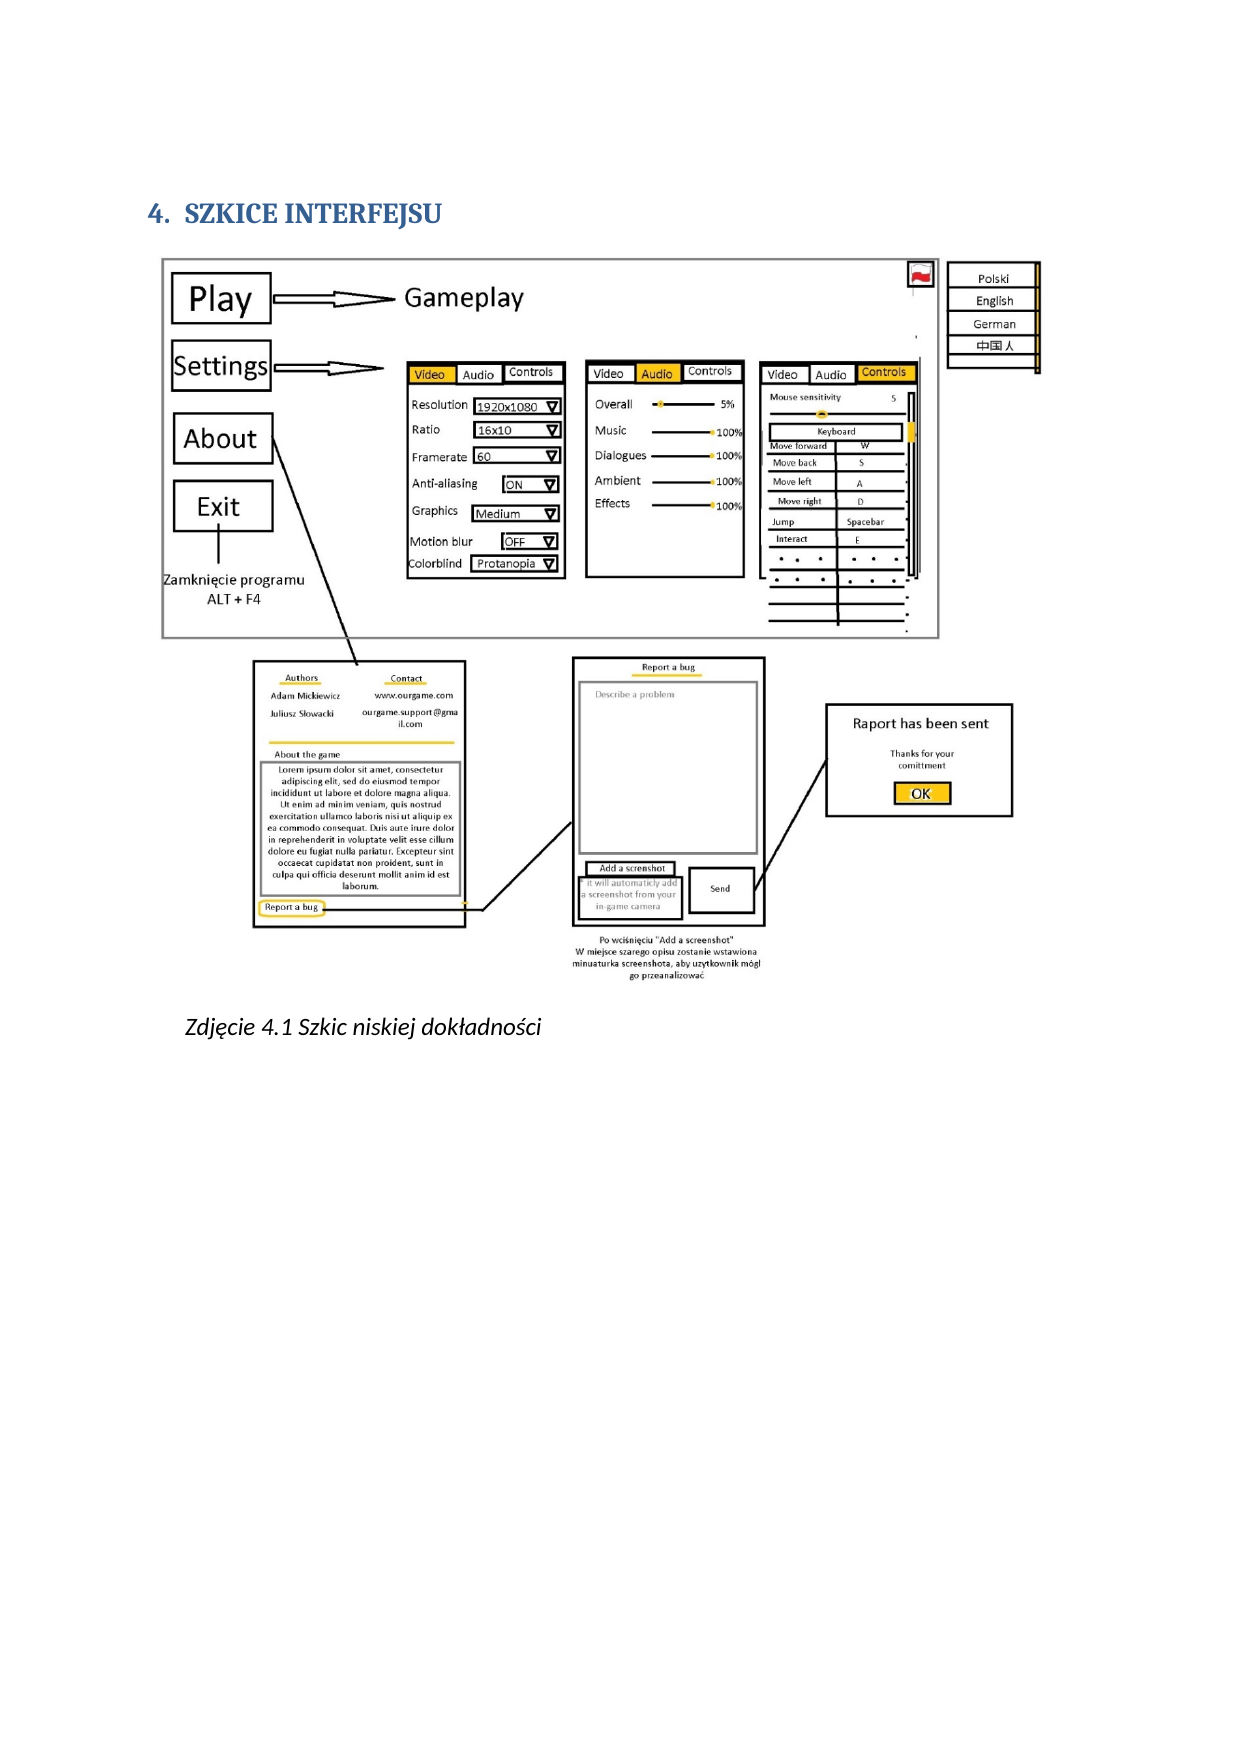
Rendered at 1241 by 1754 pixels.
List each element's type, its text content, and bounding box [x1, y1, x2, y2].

text Zdjęcie 4.1 Szkic niskiej dokładności [148, 1011, 1093, 1042]
subtitle SZKICE INTERFEJSU [148, 198, 1093, 231]
picture [147, 256, 1047, 987]
